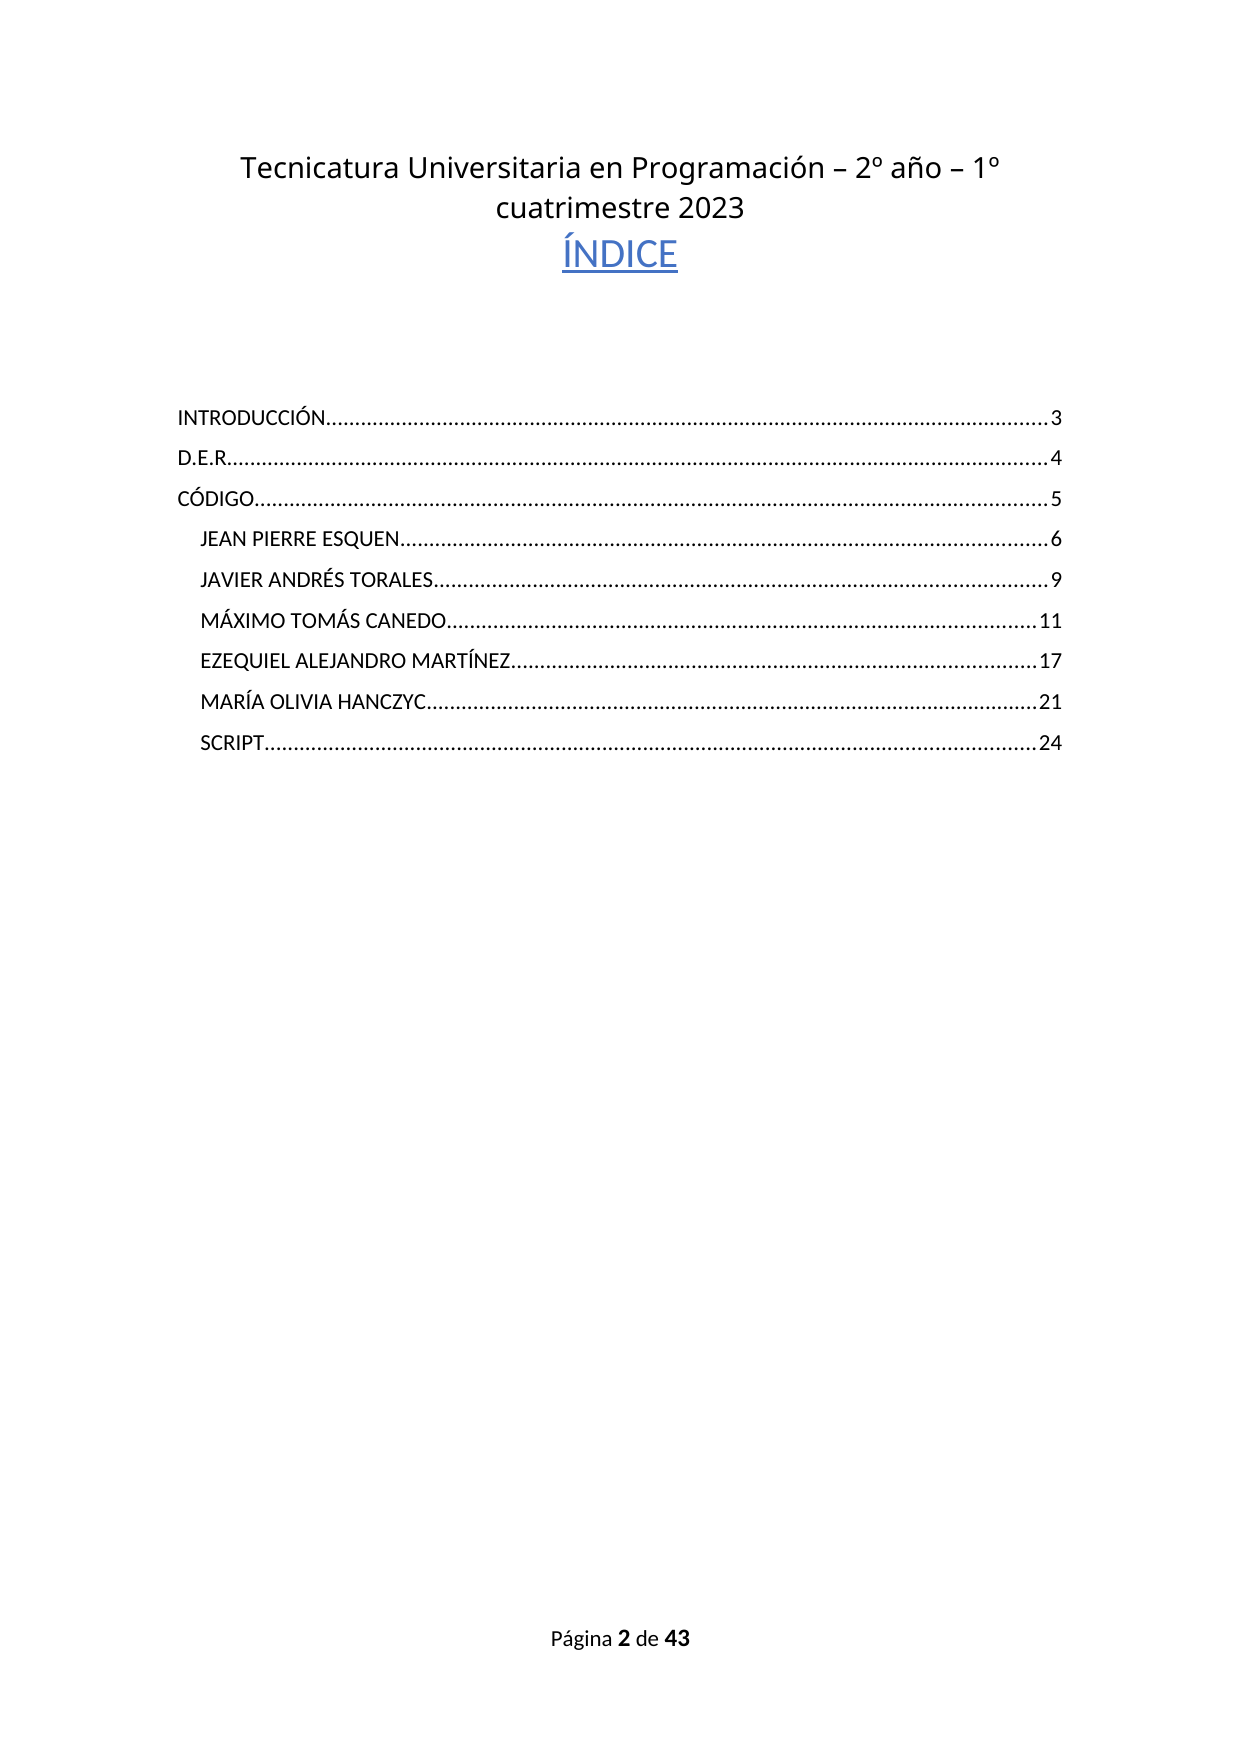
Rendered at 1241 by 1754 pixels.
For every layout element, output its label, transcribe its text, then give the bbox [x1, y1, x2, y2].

text ÍNDICE [177, 227, 1063, 278]
text Tecnicatura Universitaria en Programación – 2º año – 1º cuatrimestre 2023 [177, 148, 1063, 227]
